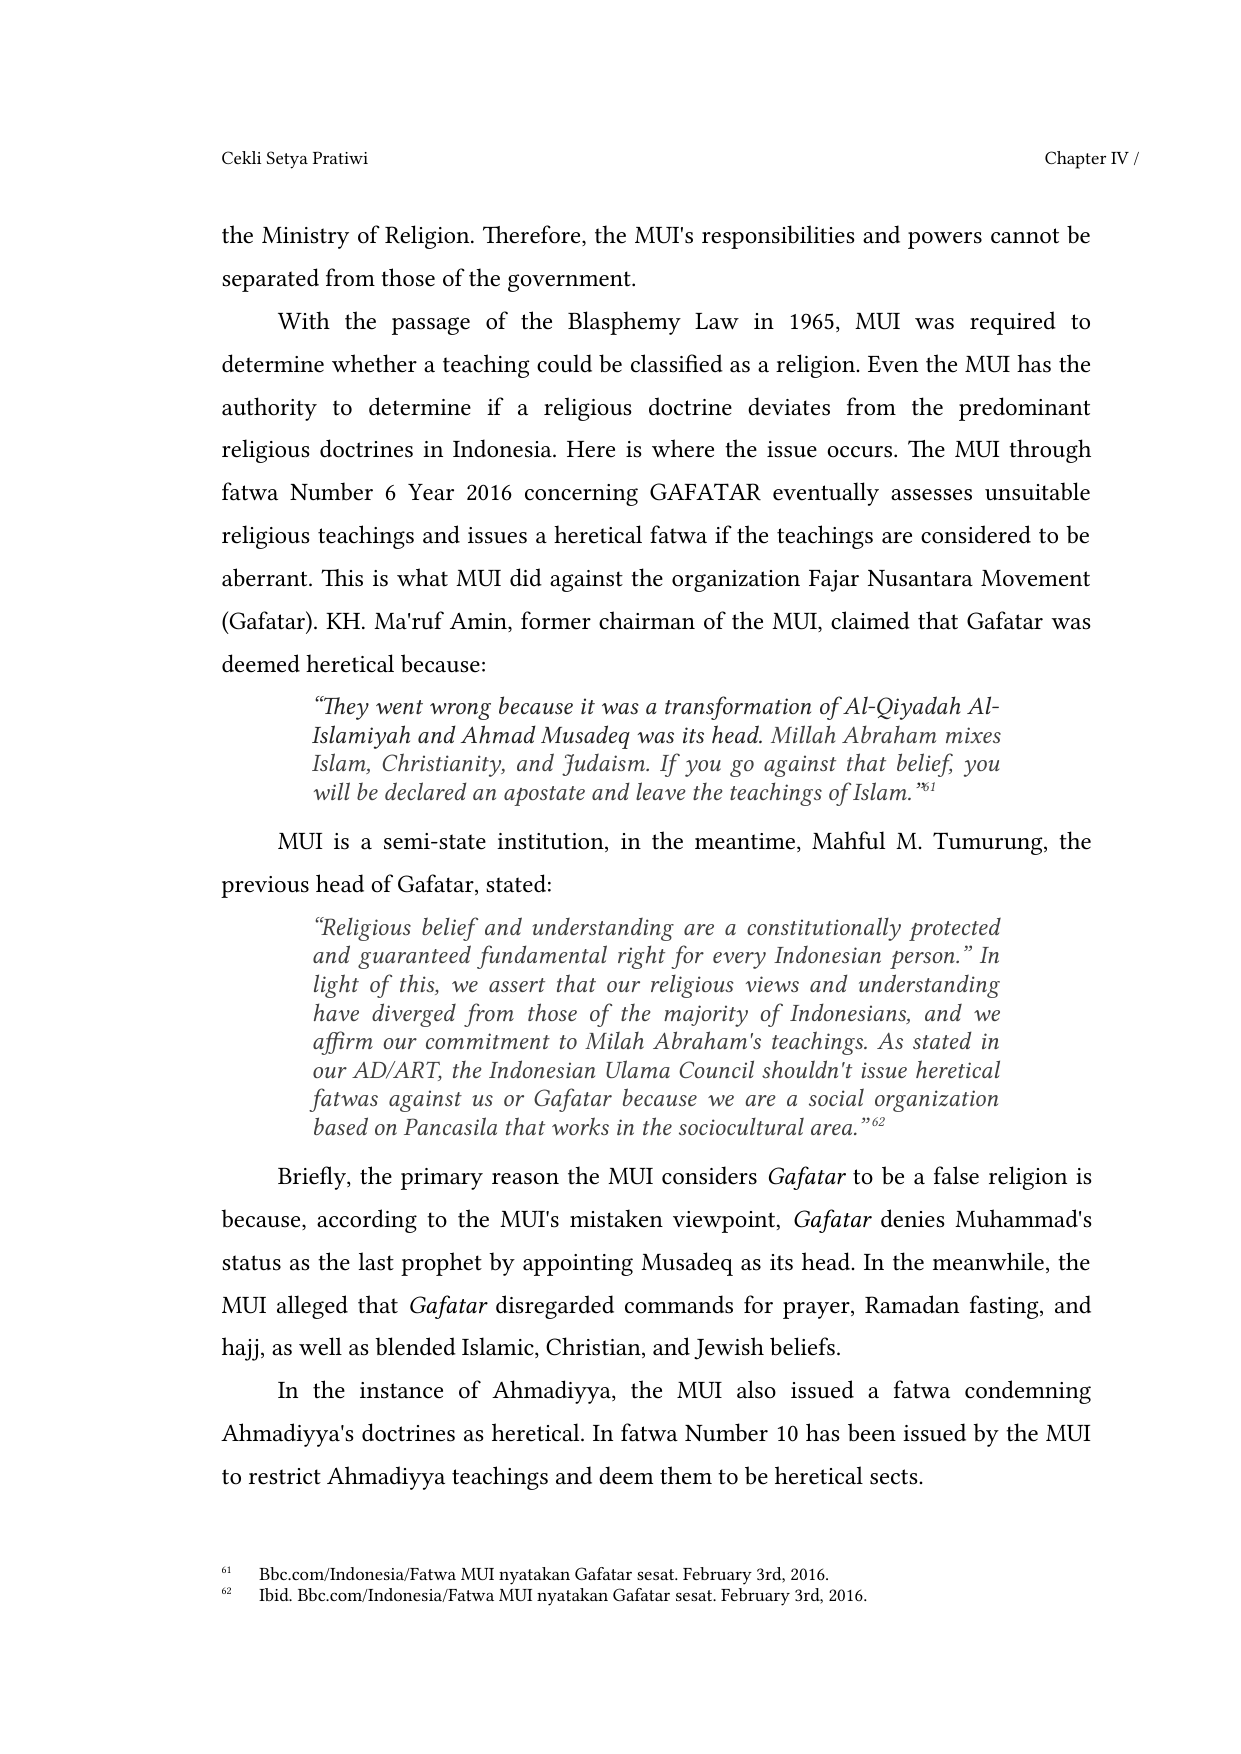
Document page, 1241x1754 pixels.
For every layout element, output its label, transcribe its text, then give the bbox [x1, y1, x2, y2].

text “Religious belief and understanding are a constitutionally protected and guaranteed fundamental right for every Indonesian person.” In light of this, we assert that our religious views and understanding have diverged from those of the majority of Indonesians, and we affirm our commitment to Milah Abraham's teachings. As stated in our AD/ART, the Indonesian Ulama Council shouldn't issue heretical fatwas against us or Gafatar because we are a social organization based on Pancasila that works in the sociocultural area.” [311, 913, 1002, 1141]
text “They went wrong because it was a transformation of Al-Qiyadah Al-Islamiyah and Ahmad Musadeq was its head. Millah Abraham mixes Islam, Christianity, and Judaism. If you go against that belief, you will be declared an apostate and leave the teachings of Islam.” [311, 692, 1002, 807]
text In the instance of Ahmadiyya, the MUI also issued a fatwa condemning Ahmadiyya's doctrines as heretical. In fatwa Number 10 has been issued by the MUI to restrict Ahmadiyya teachings and deem them to be heretical sects. [221, 1376, 1092, 1490]
text MUI is a semi-state institution, in the meantime, Mahful M. Tumurung, the previous head of Gafatar, stated: [221, 827, 1092, 899]
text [221, 221, 1092, 293]
text With the passage of the Blasphemy Law in 1965, MUI was required to determine whether a teaching could be classified as a religion. Even the MUI has the authority to determine if a religious doctrine deviates from the predominant religious doctrines in Indonesia. Here is where the issue occurs. The MUI through fatwa Number 6 Year 2016 concerning GAFATAR eventually assesses unsuitable religious teachings and issues a heretical fatwa if the teachings are considered to be aberrant. This is what MUI did against the organization Fajar Nusantara Movement (Gafatar). KH. Ma'ruf Amin, former chairman of the MUI, claimed that Gafatar was deemed heretical because: [221, 307, 1092, 678]
text Briefly, the primary reason the MUI considers Gafatar to be a false religion is because, according to the MUI's mistaken viewpoint, Gafatar denies Muhammad's status as the last prophet by appointing Musadeq as its head. In the meanwhile, the MUI alleged that Gafatar disregarded commands for prayer, Ramadan fasting, and hajj, as well as blended Islamic, Christian, and Jewish beliefs. [221, 1162, 1092, 1362]
